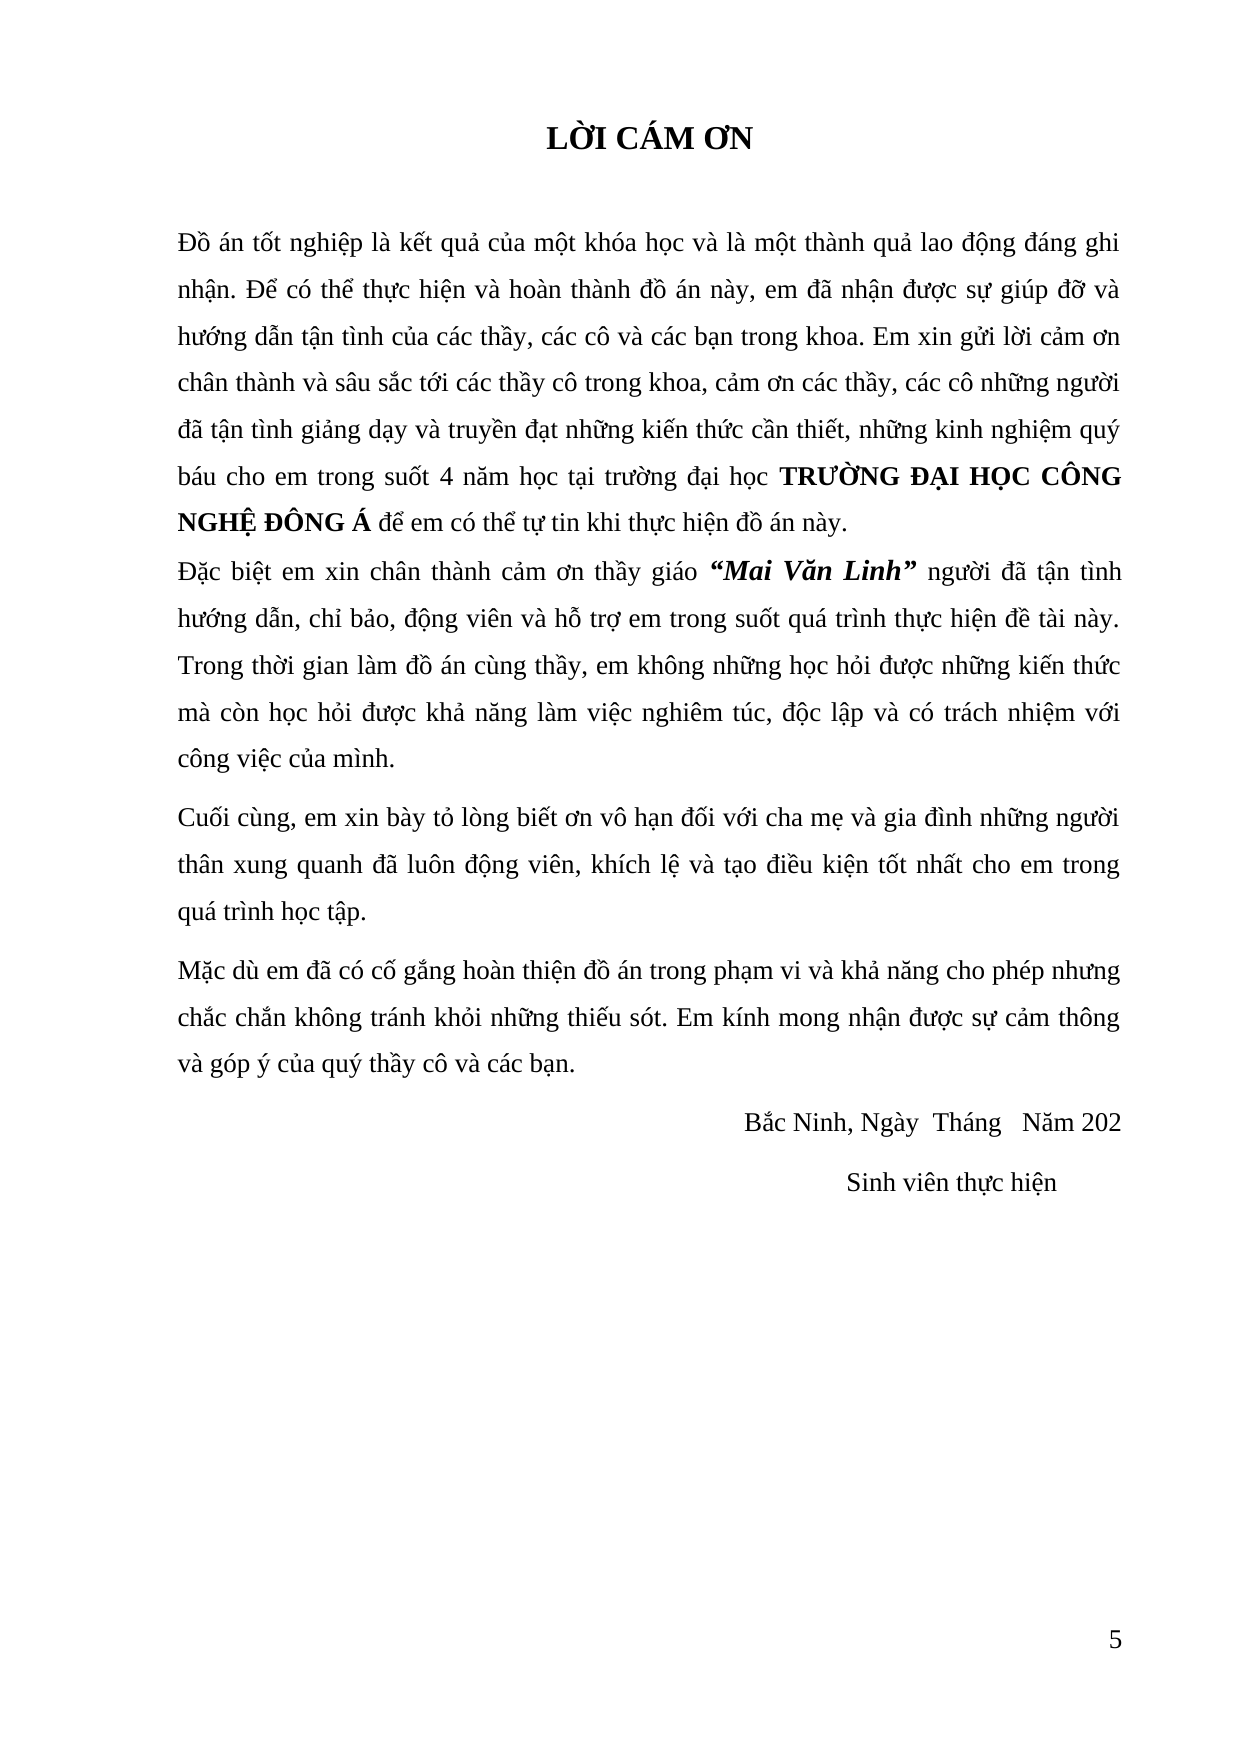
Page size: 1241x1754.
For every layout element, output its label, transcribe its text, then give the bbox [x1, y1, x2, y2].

text Bắc Ninh, Ngày Tháng Năm 202 [177, 1106, 1122, 1138]
text LỜI CÁM ƠN [177, 118, 1122, 156]
text Cuối cùng, em xin bày tỏ lòng biết ơn vô hạn đối với cha mẹ và gia đình những người thân xung quanh đã luôn động viên, khích lệ và tạo điều kiện tốt nhất cho em trong quá trình học tập. [177, 801, 1122, 926]
text Đặc biệt em xin chân thành cảm ơn thầy giáo “Mai Văn Linh” người đã tận tình hướng dẫn, chỉ bảo, động viên và hỗ trợ em trong suốt quá trình thực hiện đề tài này. Trong thời gian làm đồ án cùng thầy, em không những học hỏi được những kiến thức mà còn học hỏi được khả năng làm việc nghiêm túc, độc lập và có trách nhiệm với công việc của mình. [177, 553, 1122, 773]
text Sinh viên thực hiện [177, 1166, 1122, 1197]
text Mặc dù em đã có cố gắng hoàn thiện đồ án trong phạm vi và khả năng cho phép nhưng chắc chắn không tránh khỏi những thiếu sót. Em kính mong nhận được sự cảm thông và góp ý của quý thầy cô và các bạn. [177, 954, 1122, 1078]
text Đồ án tốt nghiệp là kết quả của một khóa học và là một thành quả lao động đáng ghi nhận. Để có thể thực hiện và hoàn thành đồ án này, em đã nhận được sự giúp đỡ và hướng dẫn tận tình của các thầy, các cô và các bạn trong khoa. Em xin gửi lời cảm ơn chân thành và sâu sắc tới các thầy cô trong khoa, cảm ơn các thầy, các cô những người đã tận tình giảng dạy và truyền đạt những kiến thức cần thiết, những kinh nghiệm quý báu cho em trong suốt 4 năm học tại trường đại học Trường ĐẠI HỌC CÔNG NGHỆ ĐÔNG Á để em có thể tự tin khi thực hiện đồ án này. [177, 227, 1122, 538]
